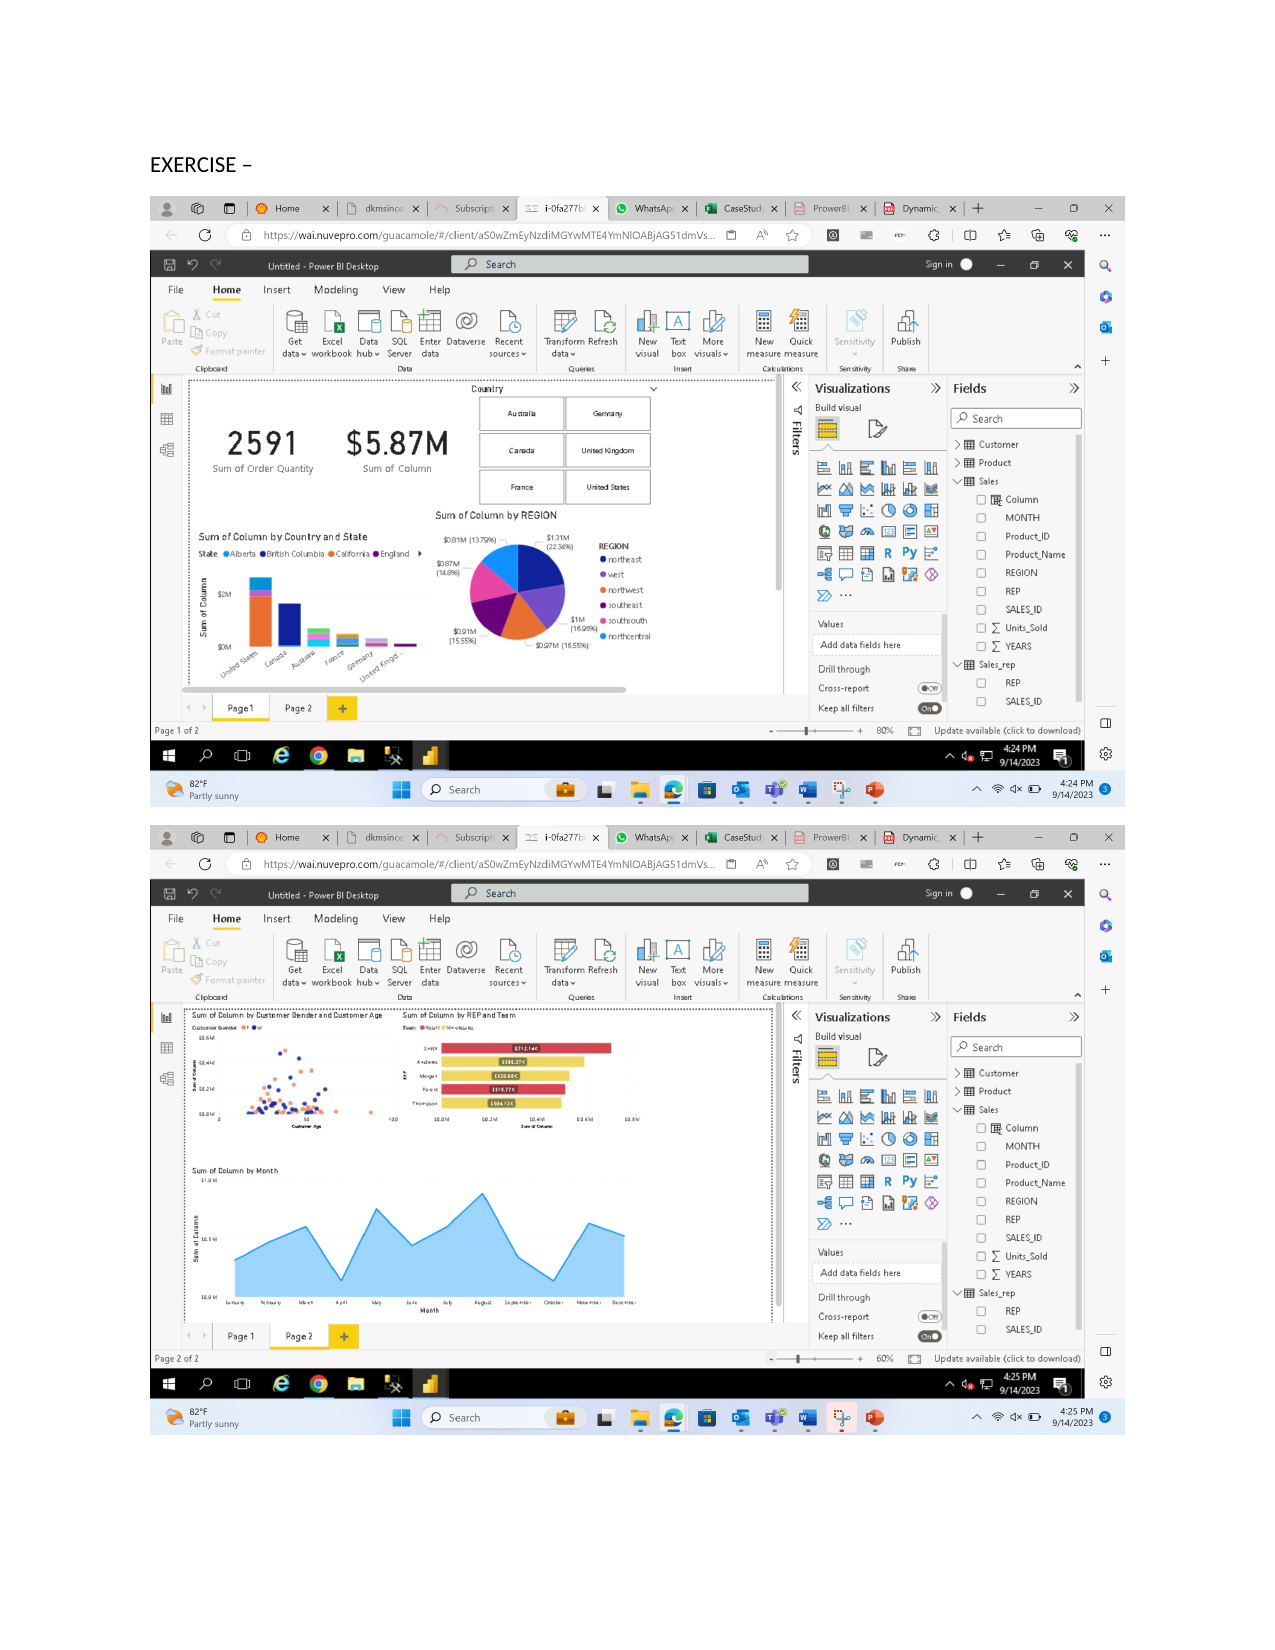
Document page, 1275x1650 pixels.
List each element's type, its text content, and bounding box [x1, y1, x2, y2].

picture [150, 825, 1125, 1435]
text EXERCISE – [150, 150, 1125, 178]
picture [150, 196, 1125, 807]
